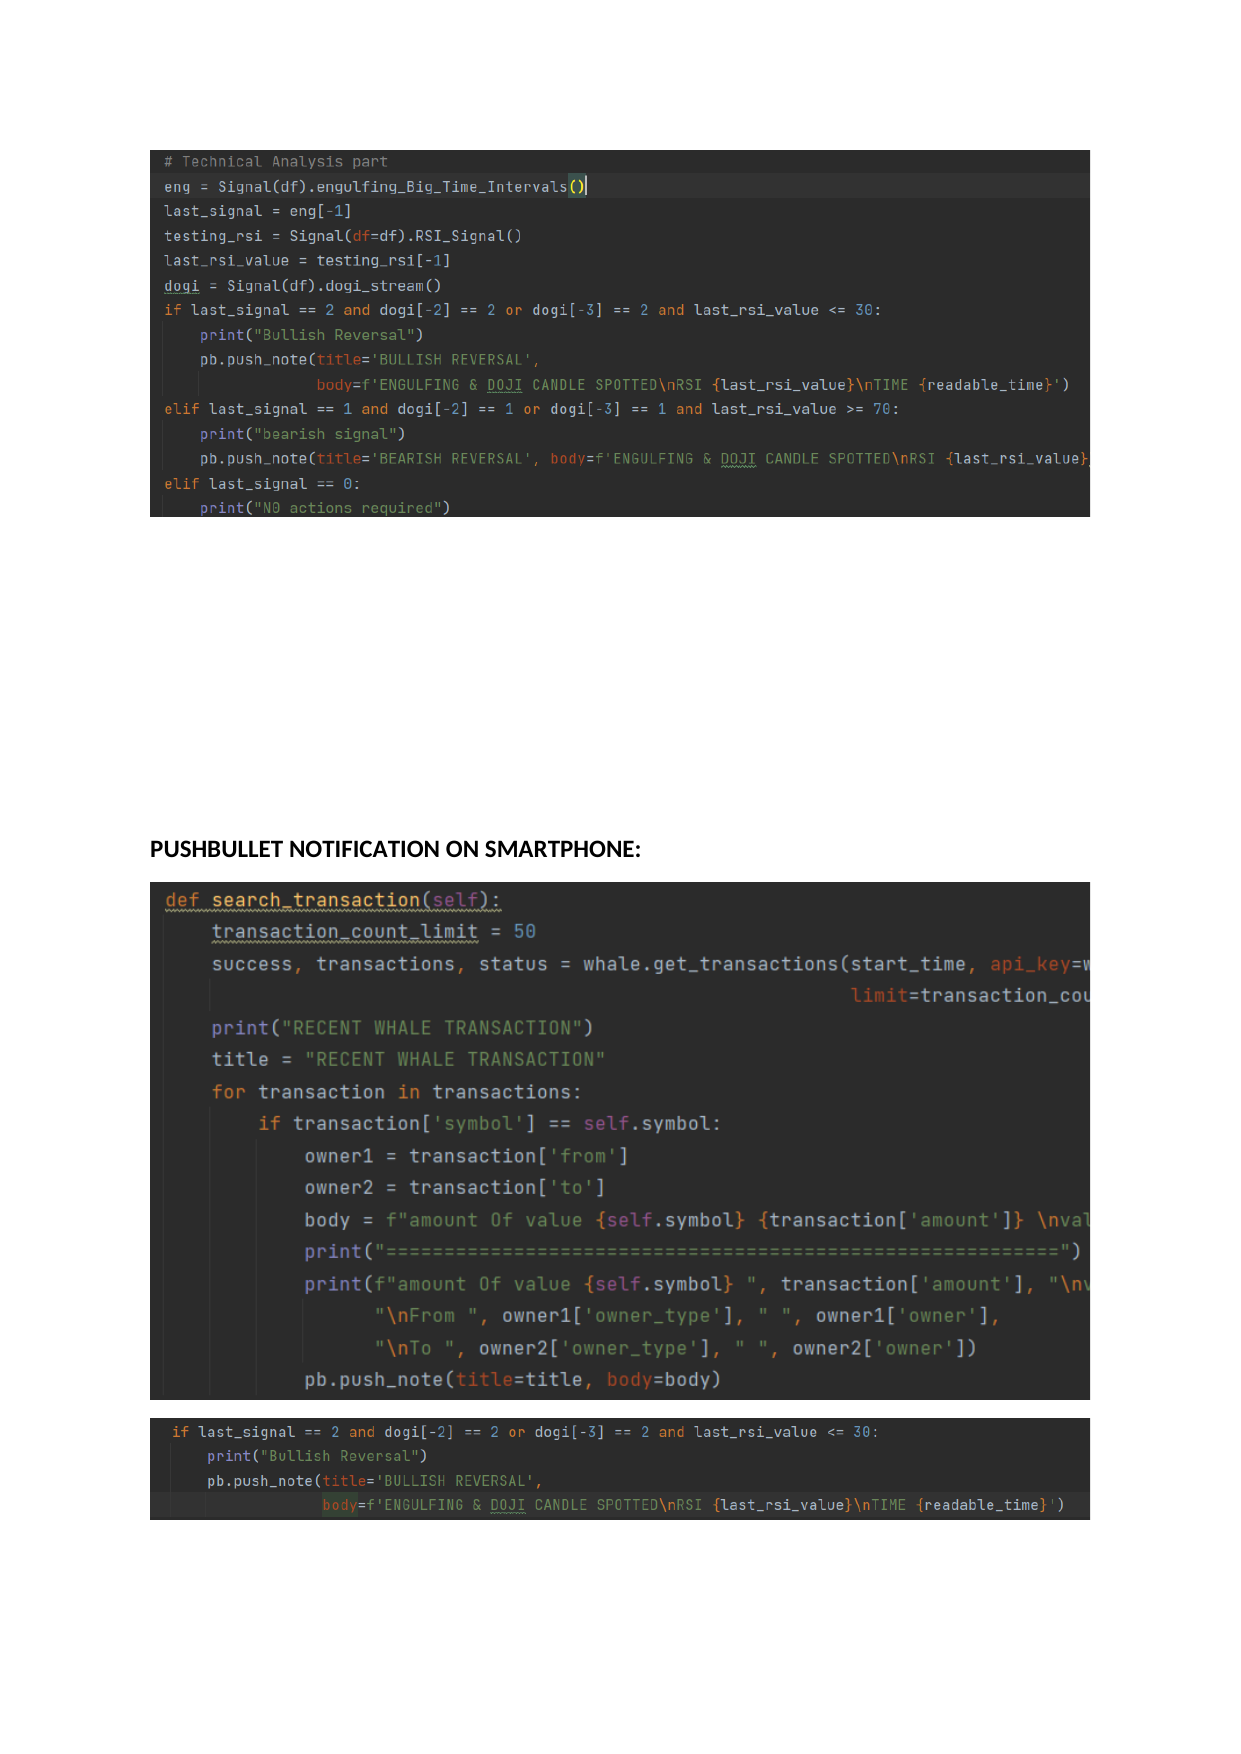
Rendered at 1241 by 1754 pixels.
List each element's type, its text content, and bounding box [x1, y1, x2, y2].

picture [150, 150, 1091, 517]
picture [150, 1418, 1091, 1520]
picture [150, 882, 1091, 1400]
text PUSHBULLET NOTIFICATION ON SMARTPHONE: [150, 833, 1090, 864]
